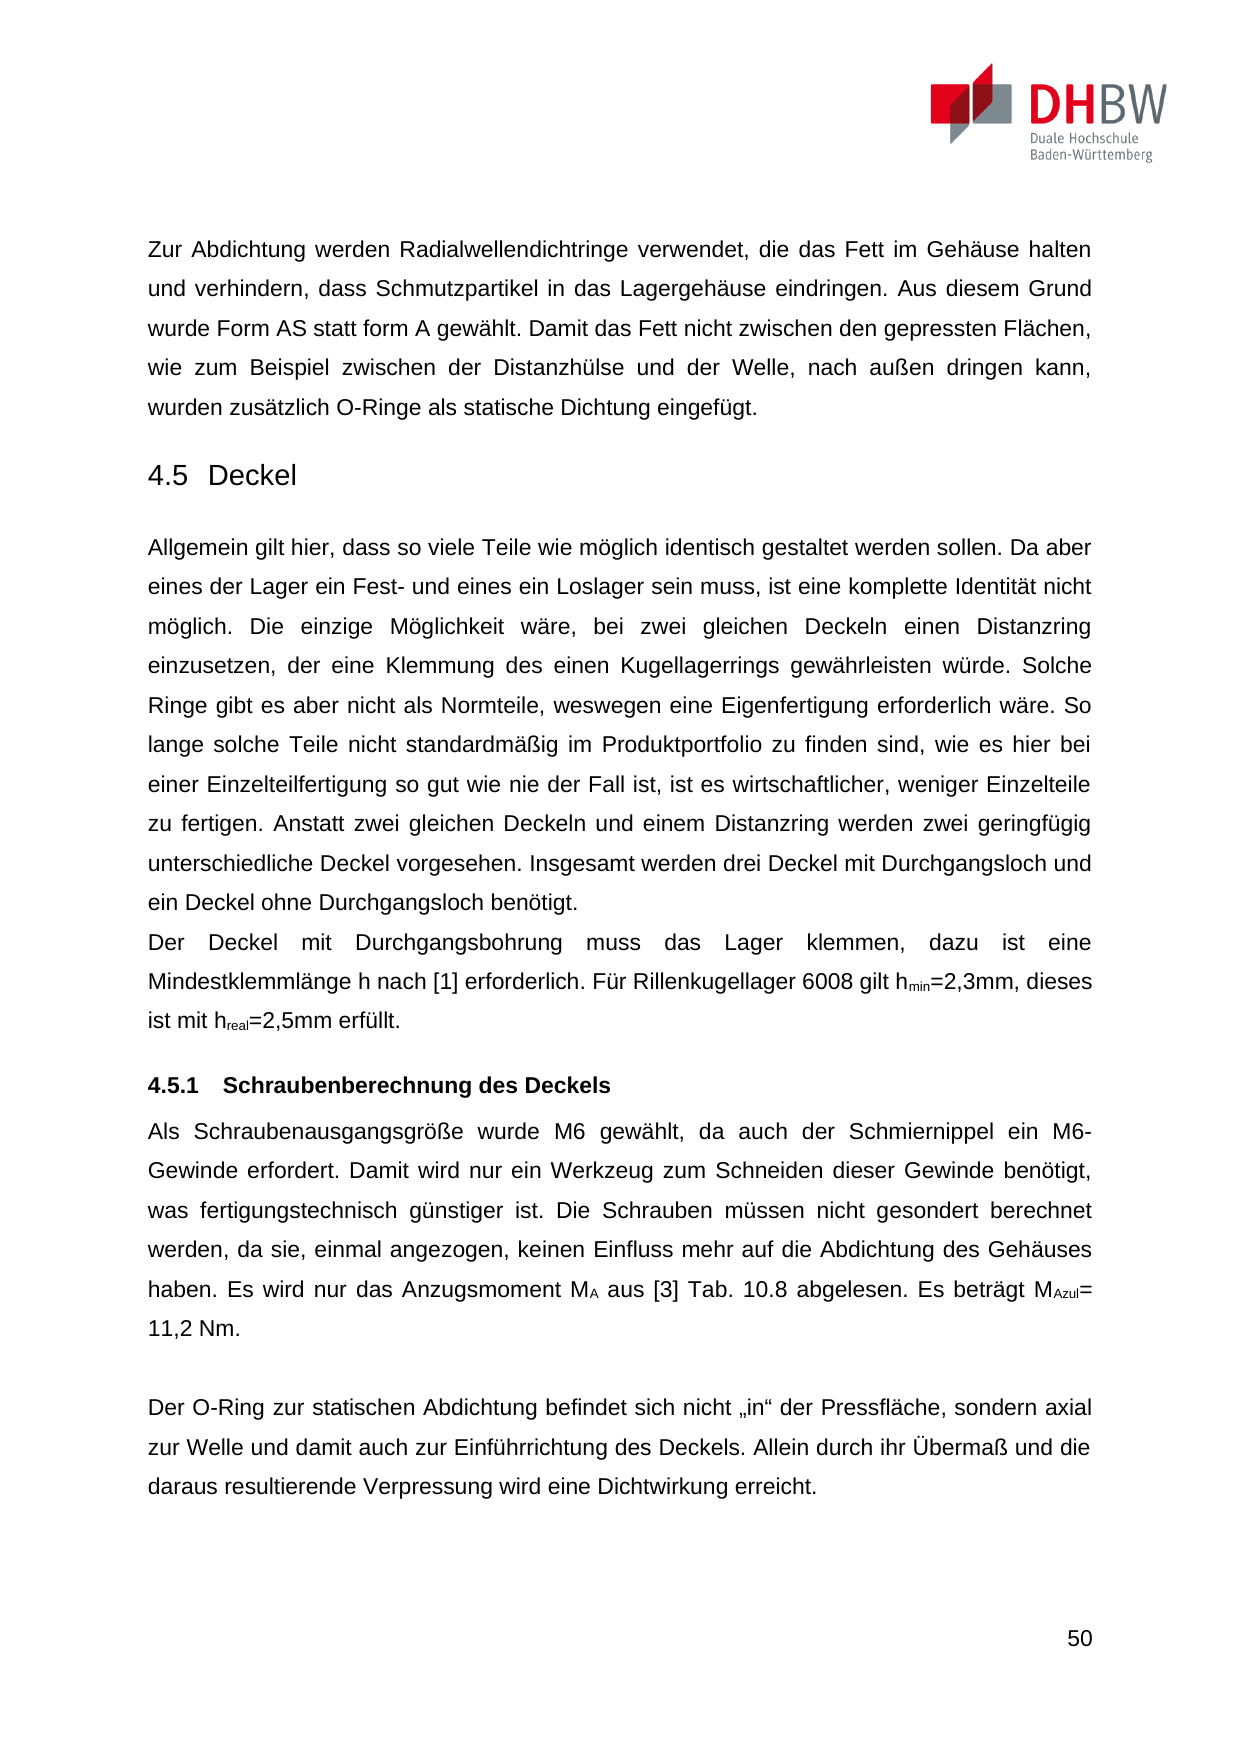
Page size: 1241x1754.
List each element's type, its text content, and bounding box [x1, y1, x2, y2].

picture [930, 63, 1167, 163]
text Zur Abdichtung werden Radialwellendichtringe verwendet, die das Fett im Gehäuse halten und verhindern, dass Schmutzpartikel in das Lagergehäuse eindringen. Aus diesem Grund wurde Form AS statt form A gewählt. Damit das Fett nicht zwischen den gepressten Flächen, wie zum Beispiel zwischen der Distanzhülse und der Welle, nach außen dringen kann, wurden zusätzlich O-Ringe als statische Dichtung eingefügt. [148, 236, 1092, 420]
subtitle Schraubenberechnung des Deckels [148, 1072, 1092, 1098]
subtitle Deckel [148, 458, 1092, 492]
text Allgemein gilt hier, dass so viele Teile wie möglich identisch gestaltet werden sollen. Da aber eines der Lager ein Fest- und eines ein Loslager sein muss, ist eine komplette Identität nicht möglich. Die einzige Möglichkeit wäre, bei zwei gleichen Deckeln einen Distanzring einzusetzen, der eine Klemmung des einen Kugellagerrings gewährleisten würde. Solche Ringe gibt es aber nicht als Normteile, weswegen eine Eigenfertigung erforderlich wäre. So lange solche Teile nicht standardmäßig im Produktportfolio zu finden sind, wie es hier bei einer Einzelteilfertigung so gut wie nie der Fall ist, ist es wirtschaftlicher, weniger Einzelteile zu fertigen. Anstatt zwei gleichen Deckeln und einem Distanzring werden zwei geringfügig unterschiedliche Deckel vorgesehen. Insgesamt werden drei Deckel mit Durchgangsloch und ein Deckel ohne Durchgangsloch benötigt. [148, 534, 1092, 915]
text Der Deckel mit Durchgangsbohrung muss das Lager klemmen, dazu ist eine Mindestklemmlänge h nach [1] erforderlich. Für Rillenkugellager 6008 gilt hmin=2,3mm, dieses ist mit hreal=2,5mm erfüllt. [148, 928, 1092, 1034]
text Als Schraubenausgangsgröße wurde M6 gewählt, da auch der Schmiernippel ein M6-Gewinde erfordert. Damit wird nur ein Werkzeug zum Schneiden dieser Gewinde benötigt, was fertigungstechnisch günstiger ist. Die Schrauben müssen nicht gesondert berechnet werden, da sie, einmal angezogen, keinen Einfluss mehr auf die Abdichtung des Gehäuses haben. Es wird nur das Anzugsmoment MA aus [3] Tab. 10.8 abgelesen. Es beträgt MAzul= 11,2 Nm. [148, 1118, 1092, 1341]
text Der O-Ring zur statischen Abdichtung befindet sich nicht „in“ der Pressfläche, sondern axial zur Welle und damit auch zur Einführrichtung des Deckels. Allein durch ihr Übermaß und die daraus resultierende Verpressung wird eine Dichtwirkung erreicht. [148, 1394, 1092, 1499]
